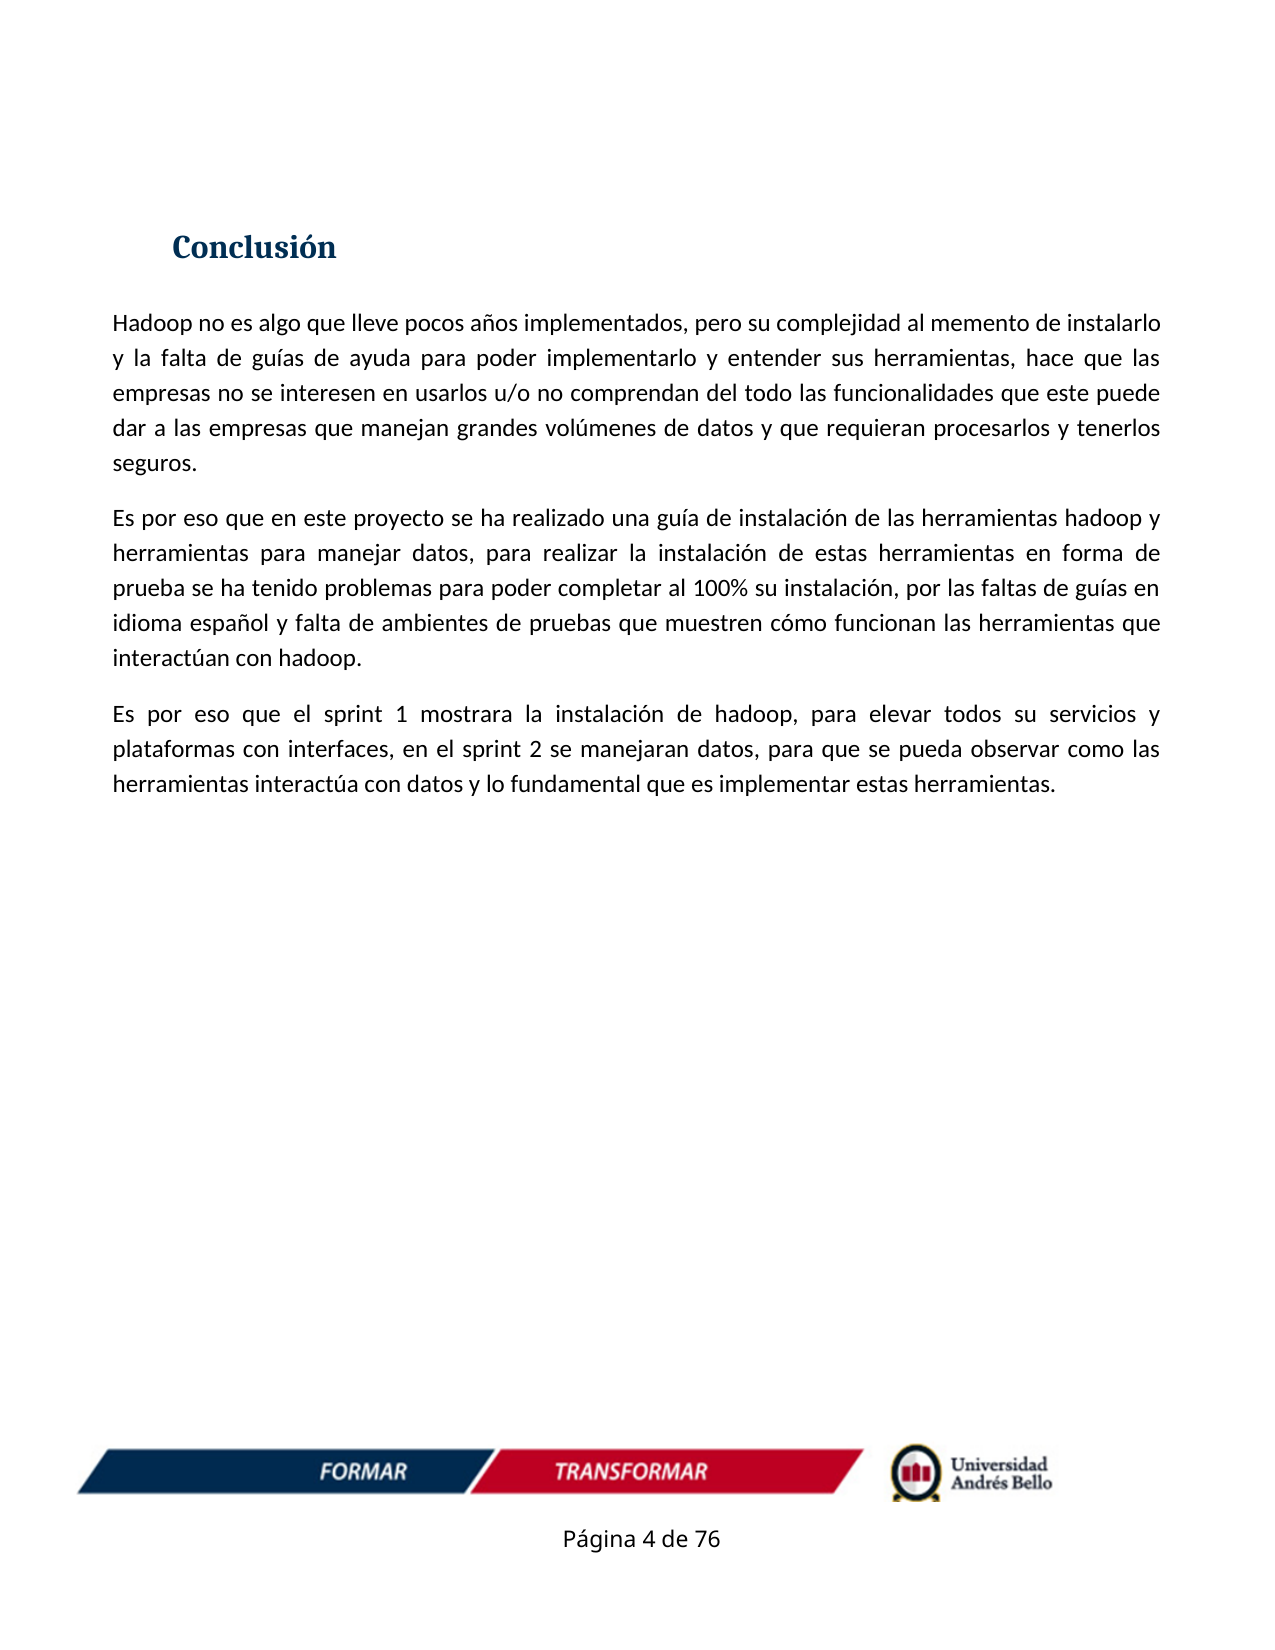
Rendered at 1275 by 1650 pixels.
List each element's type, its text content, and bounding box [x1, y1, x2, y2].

text Es por eso que en este proyecto se ha realizado una guía de instalación de las herramientas hadoop y herramientas para manejar datos, para realizar la instalación de estas herramientas en forma de prueba se ha tenido problemas para poder completar al 100% su instalación, por las faltas de guías en idioma español y falta de ambientes de pruebas que muestren cómo funcionan las herramientas que interactúan con hadoop. [112, 502, 1162, 673]
subtitle Conclusión [172, 228, 1162, 267]
text Es por eso que el sprint 1 mostrara la instalación de hadoop, para elevar todos su servicios y plataformas con interfaces, en el sprint 2 se manejaran datos, para que se pueda observar como las herramientas interactúa con datos y lo fundamental que es implementar estas herramientas. [112, 698, 1162, 799]
text Hadoop no es algo que lleve pocos años implementados, pero su complejidad al memento de instalarlo y la falta de guías de ayuda para poder implementarlo y entender sus herramientas, hace que las empresas no se interesen en usarlos u/o no comprendan del todo las funcionalidades que este puede dar a las empresas que manejan grandes volúmenes de datos y que requieran procesarlos y tenerlos seguros. [112, 307, 1162, 477]
picture [75, 1440, 1078, 1502]
